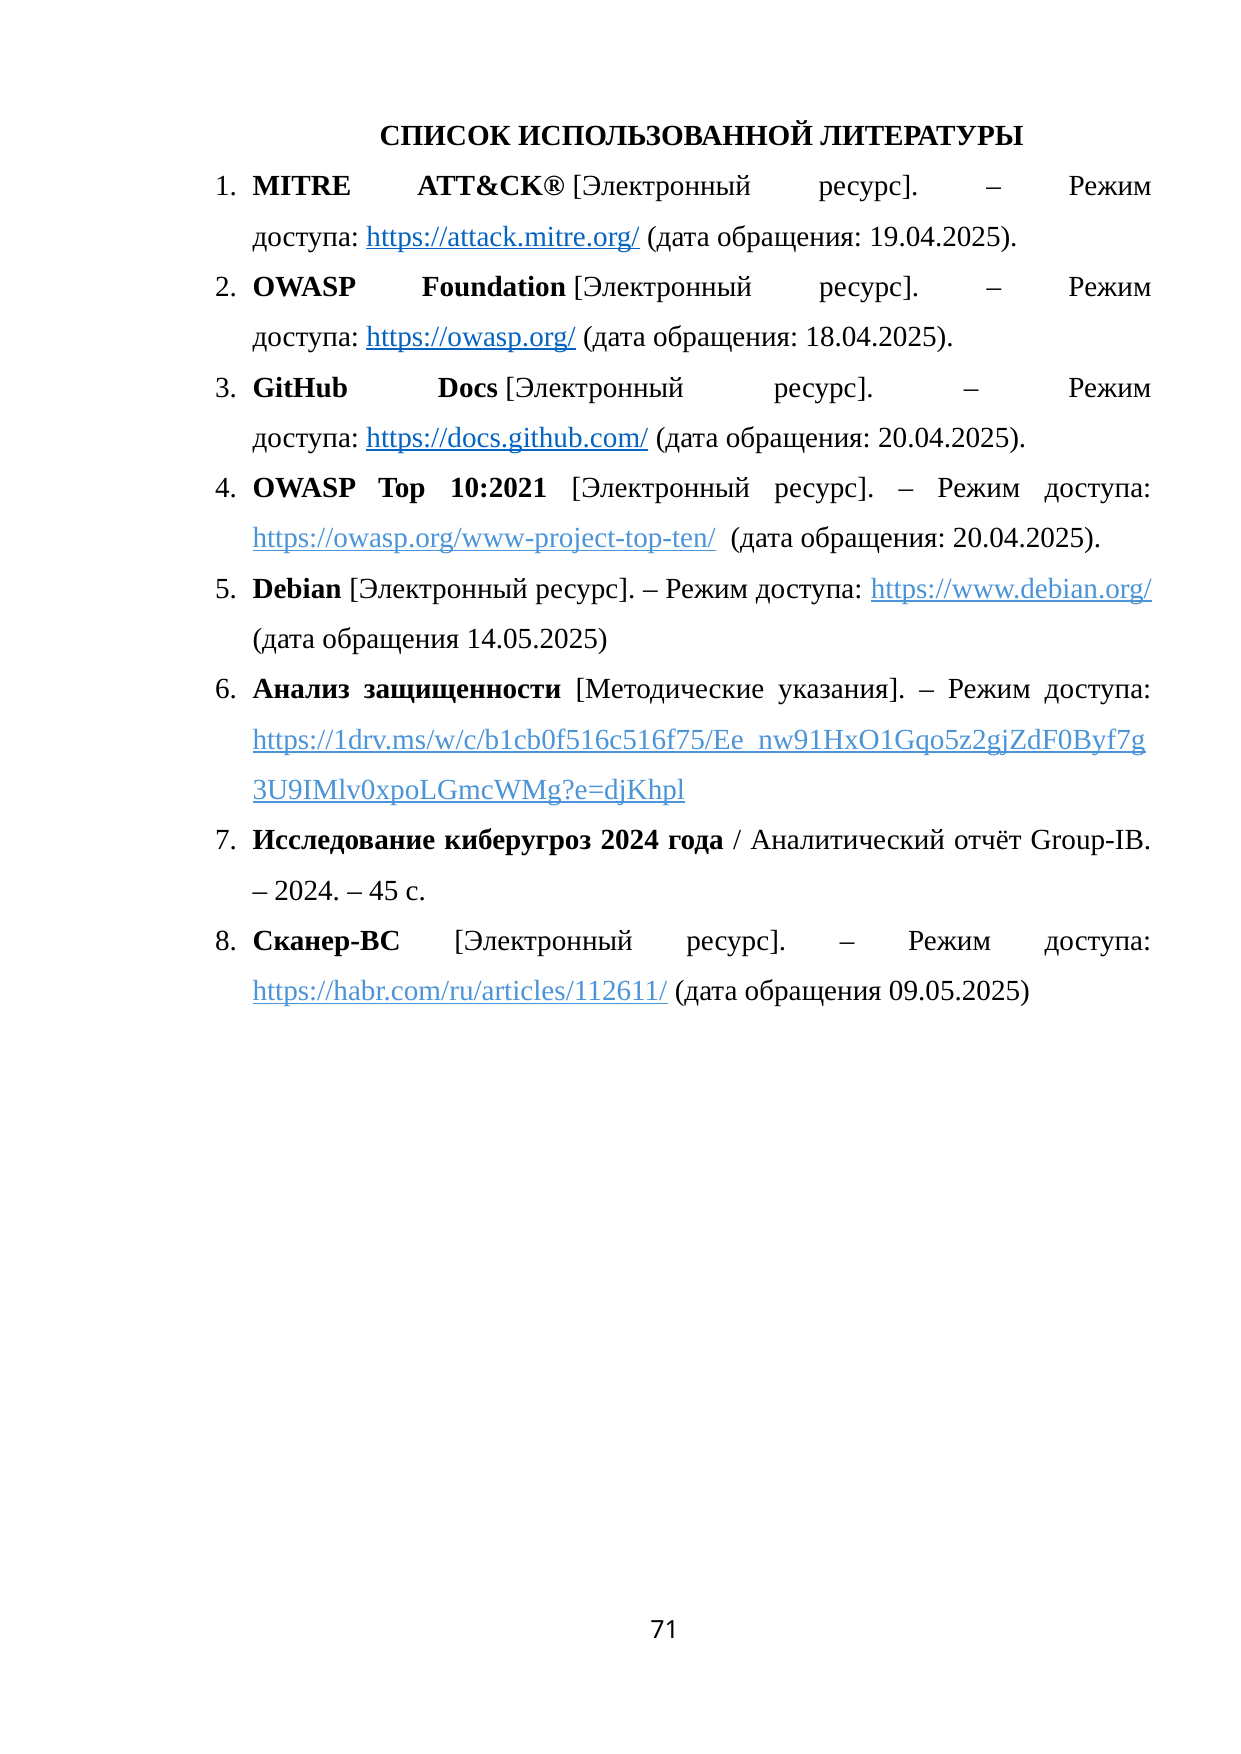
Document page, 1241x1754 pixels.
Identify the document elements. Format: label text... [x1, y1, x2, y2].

list Исследование киберугроз 2024 года / Аналитический отчёт Group-IB. – 2024. – 45 с. [215, 822, 1152, 906]
text СПИСОК ИСПОЛЬЗОВАННОЙ ЛИТЕРАТУРЫ [177, 118, 1152, 152]
list OWASP Foundation [Электронный ресурс]. – Режим доступа: https://owasp.org/ (дата обращения: 18.04.2025). [215, 269, 1152, 353]
list Debian [Электронный ресурс]. – Режим доступа: https://www.debian.org/ (дата обращения 14.05.2025) [215, 571, 1152, 655]
list Сканер-BC [Электронный ресурс]. – Режим доступа: https://habr.com/ru/articles/112611/ (дата обращения 09.05.2025) [215, 923, 1152, 1007]
list Анализ защищенности [Методические указания]. – Режим доступа: https://1drv.ms/w/c/b1cb0f516c516f75/Ee_nw91HxO1Gqo5z2gjZdF0Byf7g3U9IMlv0xpoLGmcWMg?e=djKhpl [215, 672, 1152, 806]
list OWASP Top 10:2021 [Электронный ресурс]. – Режим доступа: https://owasp.org/www-project-top-ten/ (дата обращения: 20.04.2025). [215, 470, 1152, 554]
list GitHub Docs [Электронный ресурс]. – Режим доступа: https://docs.github.com/ (дата обращения: 20.04.2025). [215, 370, 1152, 453]
list MITRE ATT&CK® [Электронный ресурс]. – Режим доступа: https://attack.mitre.org/ (дата обращения: 19.04.2025). [215, 168, 1152, 252]
